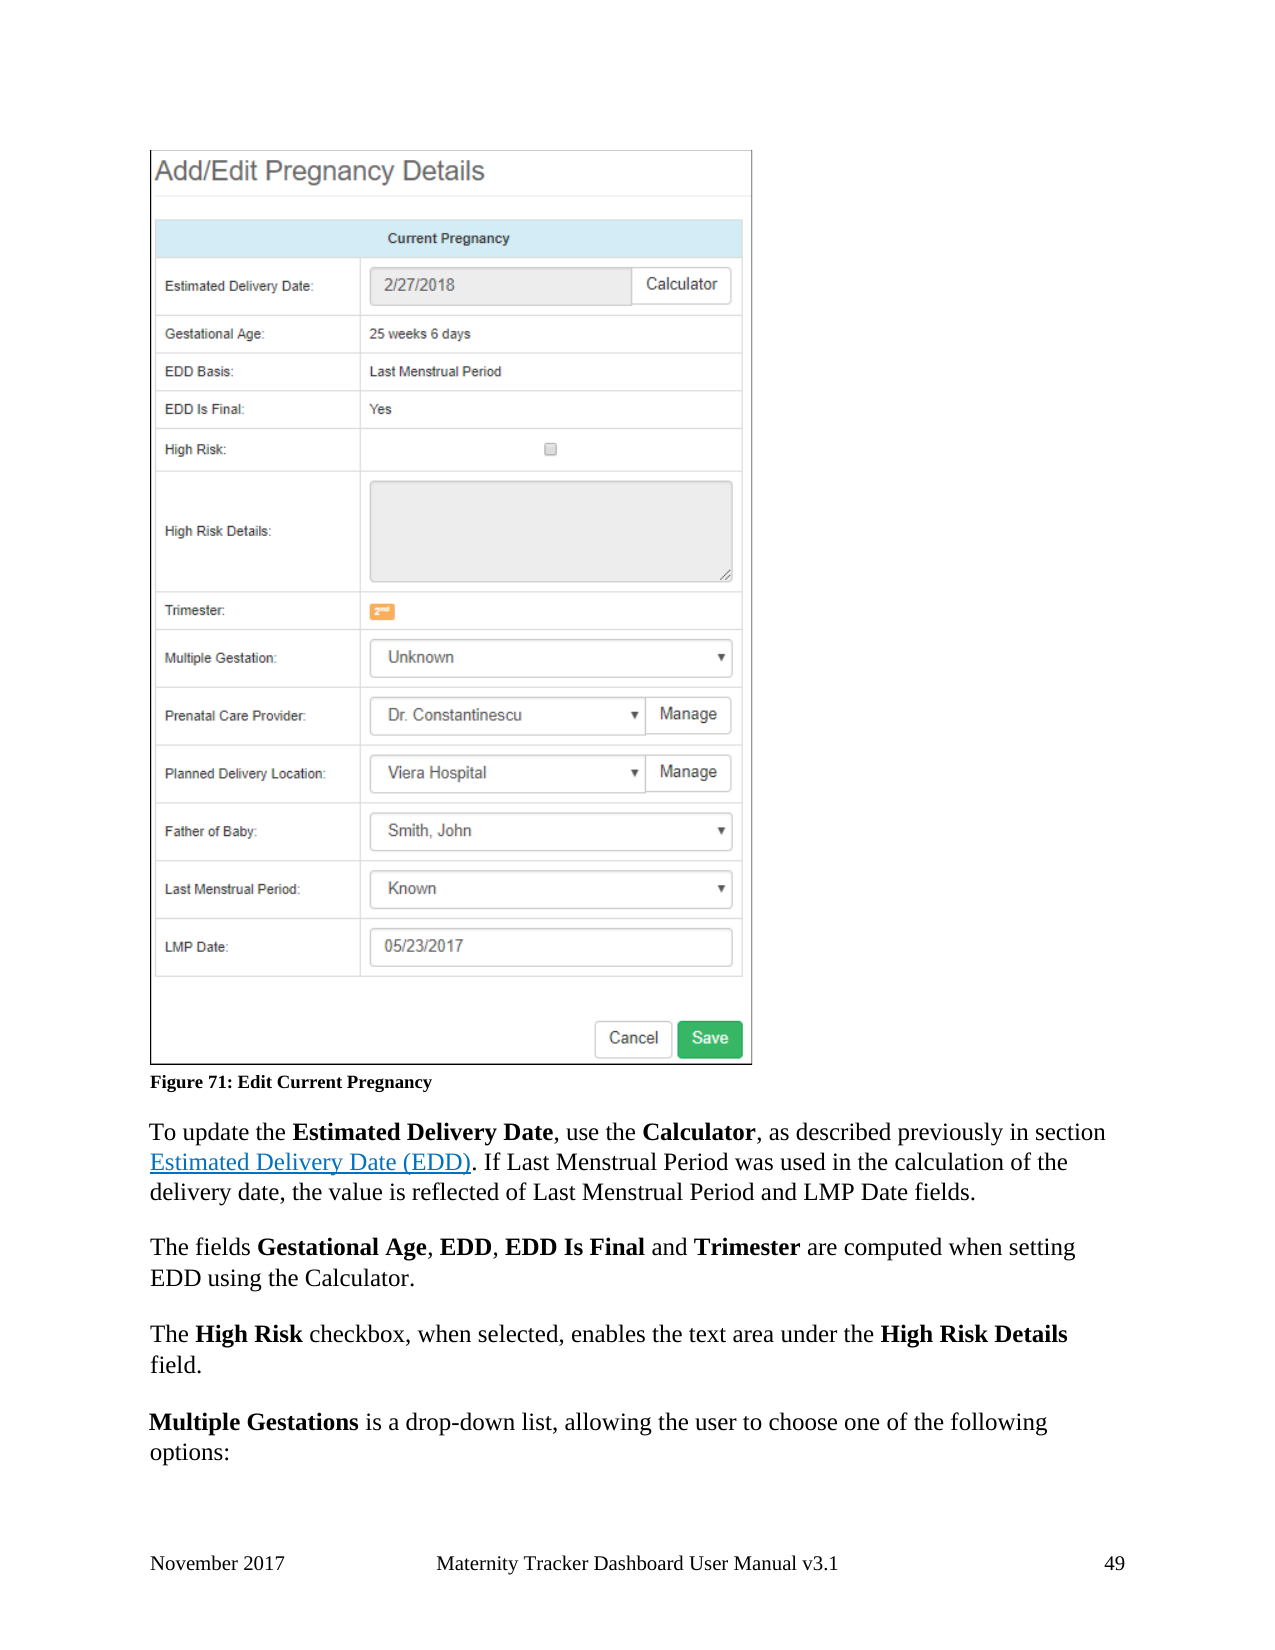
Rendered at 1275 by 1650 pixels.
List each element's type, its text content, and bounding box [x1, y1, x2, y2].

picture [150, 150, 753, 1065]
text Figure 71: Edit Current Pregnancy [150, 1071, 1125, 1092]
text The fields Gestational Age, EDD, EDD Is Final and Trimester are computed when setting EDD using the Calculator. [150, 1232, 1125, 1292]
text The High Risk checkbox, when selected, enables the text area under the High Risk Details field. [150, 1319, 1125, 1379]
text Multiple Gestations is a drop-down list, allowing the user to choose one of the following options: [148, 1407, 1125, 1465]
text To update the Estimated Delivery Date, use the Calculator, as described previously in section Estimated Delivery Date (EDD). If Last Menstrual Period was used in the calculation of the delivery date, the value is reflected of Last Menstrual Period and LMP Date fields. [148, 1117, 1125, 1206]
